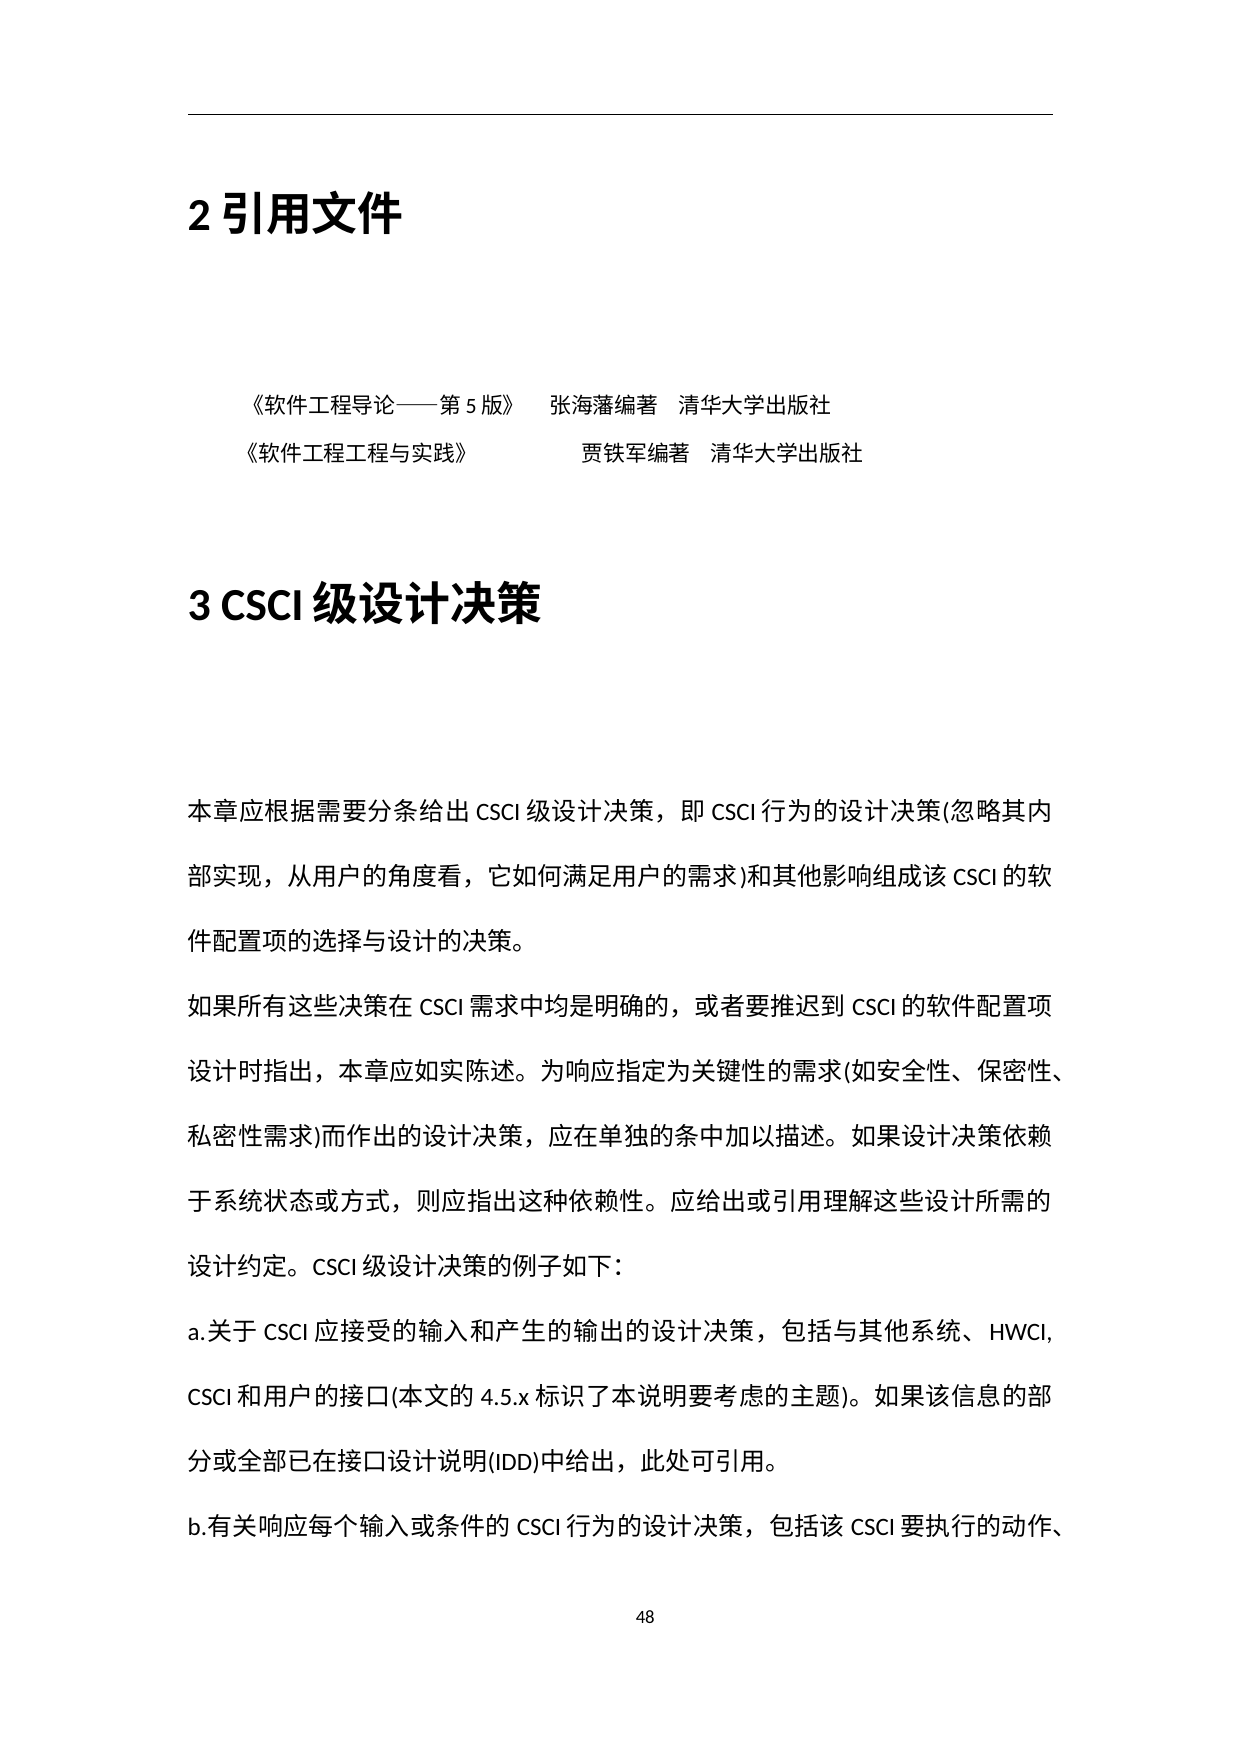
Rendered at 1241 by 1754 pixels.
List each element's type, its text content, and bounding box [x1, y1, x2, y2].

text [187, 1492, 1053, 1557]
text 本章应根据需要分条给出CSCI级设计决策，即CSCI行为的设计决策(忽略其内部实现，从用户的角度看，它如何满足用户的需求)和其他影响组成该CSCI的软件配置项的选择与设计的决策。 [187, 777, 1053, 972]
text 《软件工程导论——第5版》 张海藩编著 清华大学出版社 [187, 387, 1053, 420]
text 《软件工程工程与实践》 贾铁军编著 清华大学出版社 [187, 436, 1053, 468]
text a.关于CSCI应接受的输入和产生的输出的设计决策，包括与其他系统、HWCI, CSCI和用户的接口(本文的4.5.x标识了本说明要考虑的主题)。如果该信息的部分或全部已在接口设计说明(IDD)中给出，此处可引用。 [187, 1297, 1053, 1492]
text 如果所有这些决策在CSCI需求中均是明确的，或者要推迟到CSCI的软件配置项设计时指出，本章应如实陈述。为响应指定为关键性的需求(如安全性、保密性、私密性需求)而作出的设计决策，应在单独的条中加以描述。如果设计决策依赖于系统状态或方式，则应指出这种依赖性。应给出或引用理解这些设计所需的设计约定。CSCI级设计决策的例子如下： [187, 972, 1053, 1297]
subtitle 3 CSCI级设计决策 [187, 552, 1053, 649]
subtitle 2引用文件 [187, 162, 1053, 259]
